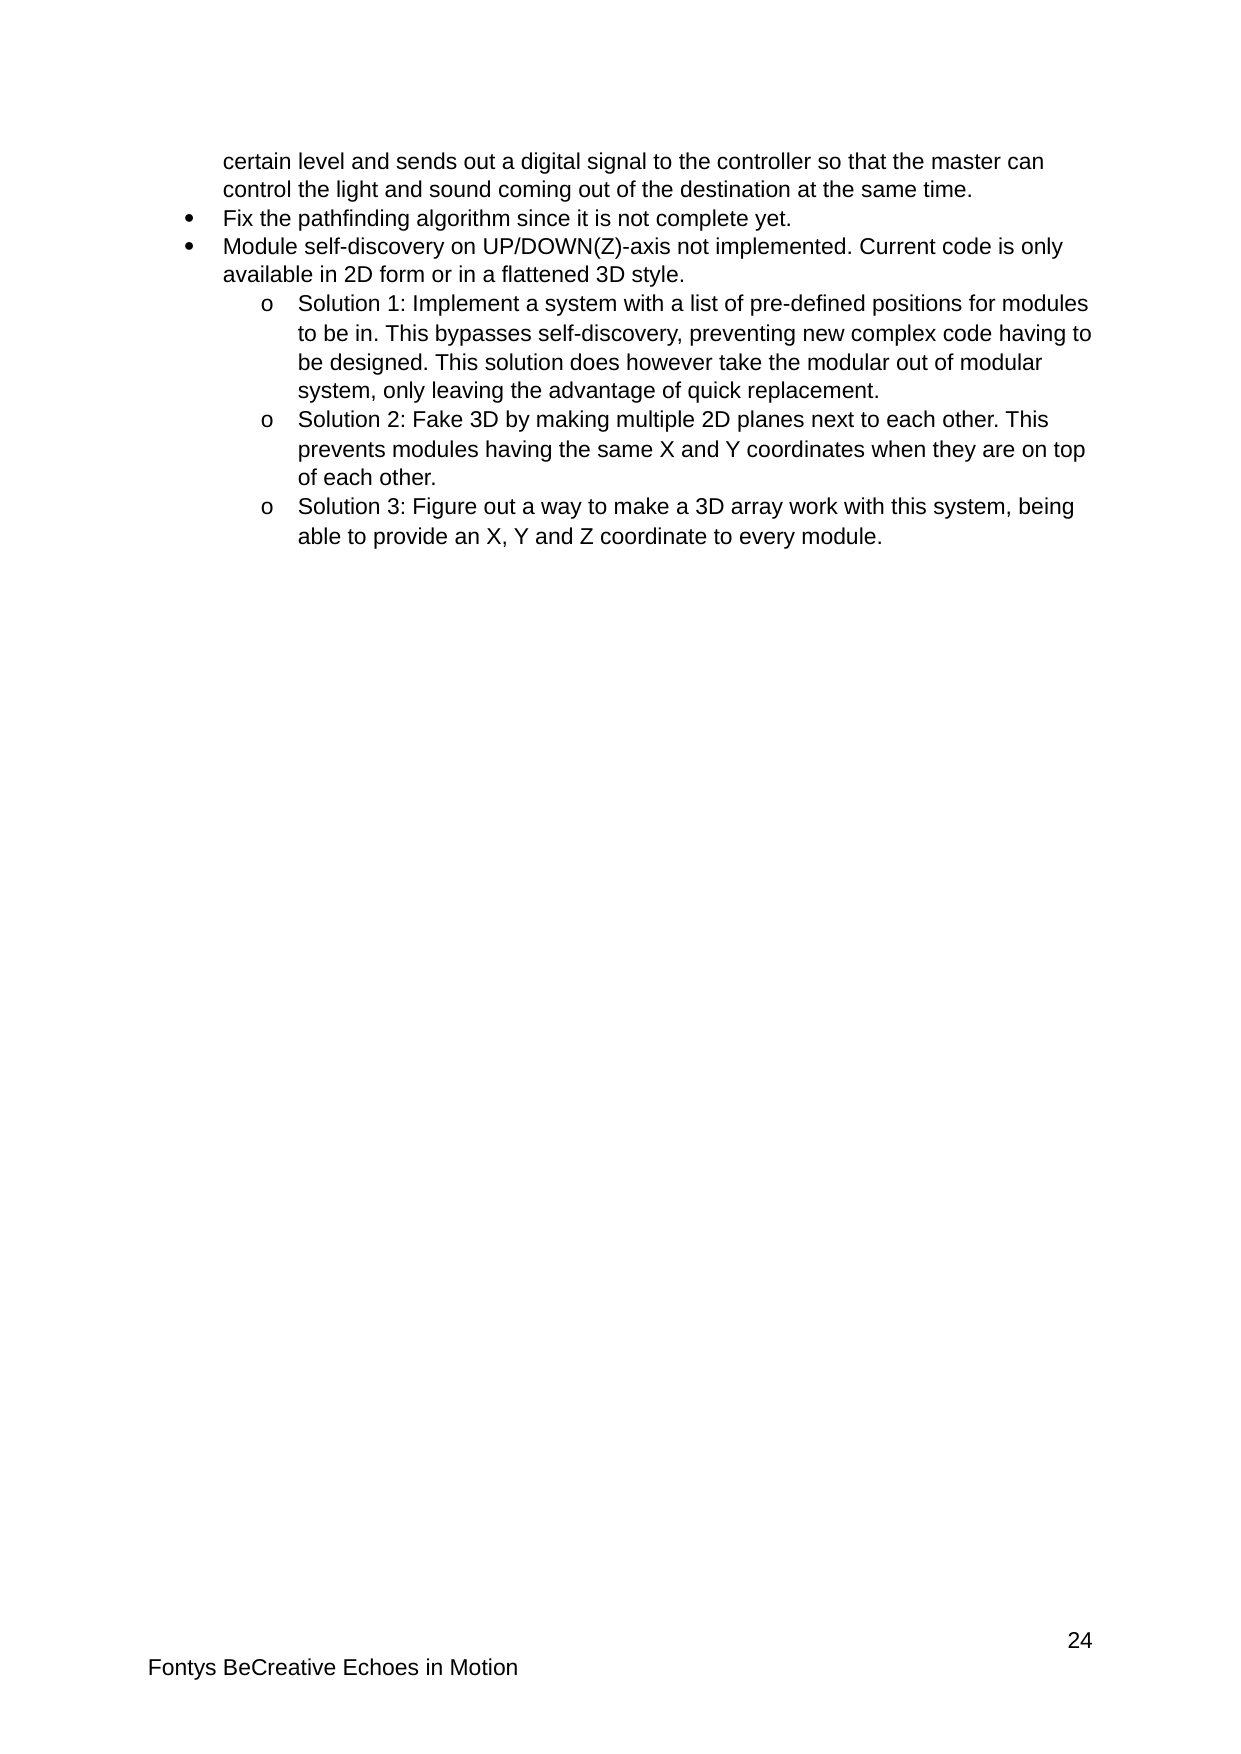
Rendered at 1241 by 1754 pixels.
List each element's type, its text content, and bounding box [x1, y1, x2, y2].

list Module self-discovery on UP/DOWN(Z)-axis not implemented. Current code is only available in 2D form or in a flattened 3D style. [185, 233, 1093, 288]
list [185, 148, 1093, 202]
list Solution 2: Fake 3D by making multiple 2D planes next to each other. This prevents modules having the same X and Y coordinates when they are on top of each other. [260, 406, 1093, 491]
list Fix the pathfinding algorithm since it is not complete yet. [185, 204, 1093, 231]
list Solution 3: Figure out a way to make a 3D array work with this system, being able to provide an X, Y and Z coordinate to every module. [260, 493, 1093, 549]
list Solution 1: Implement a system with a list of pre-defined positions for modules to be in. This bypasses self-discovery, preventing new complex code having to be designed. This solution does however take the modular out of modular system, only leaving the advantage of quick replacement. [260, 290, 1093, 403]
